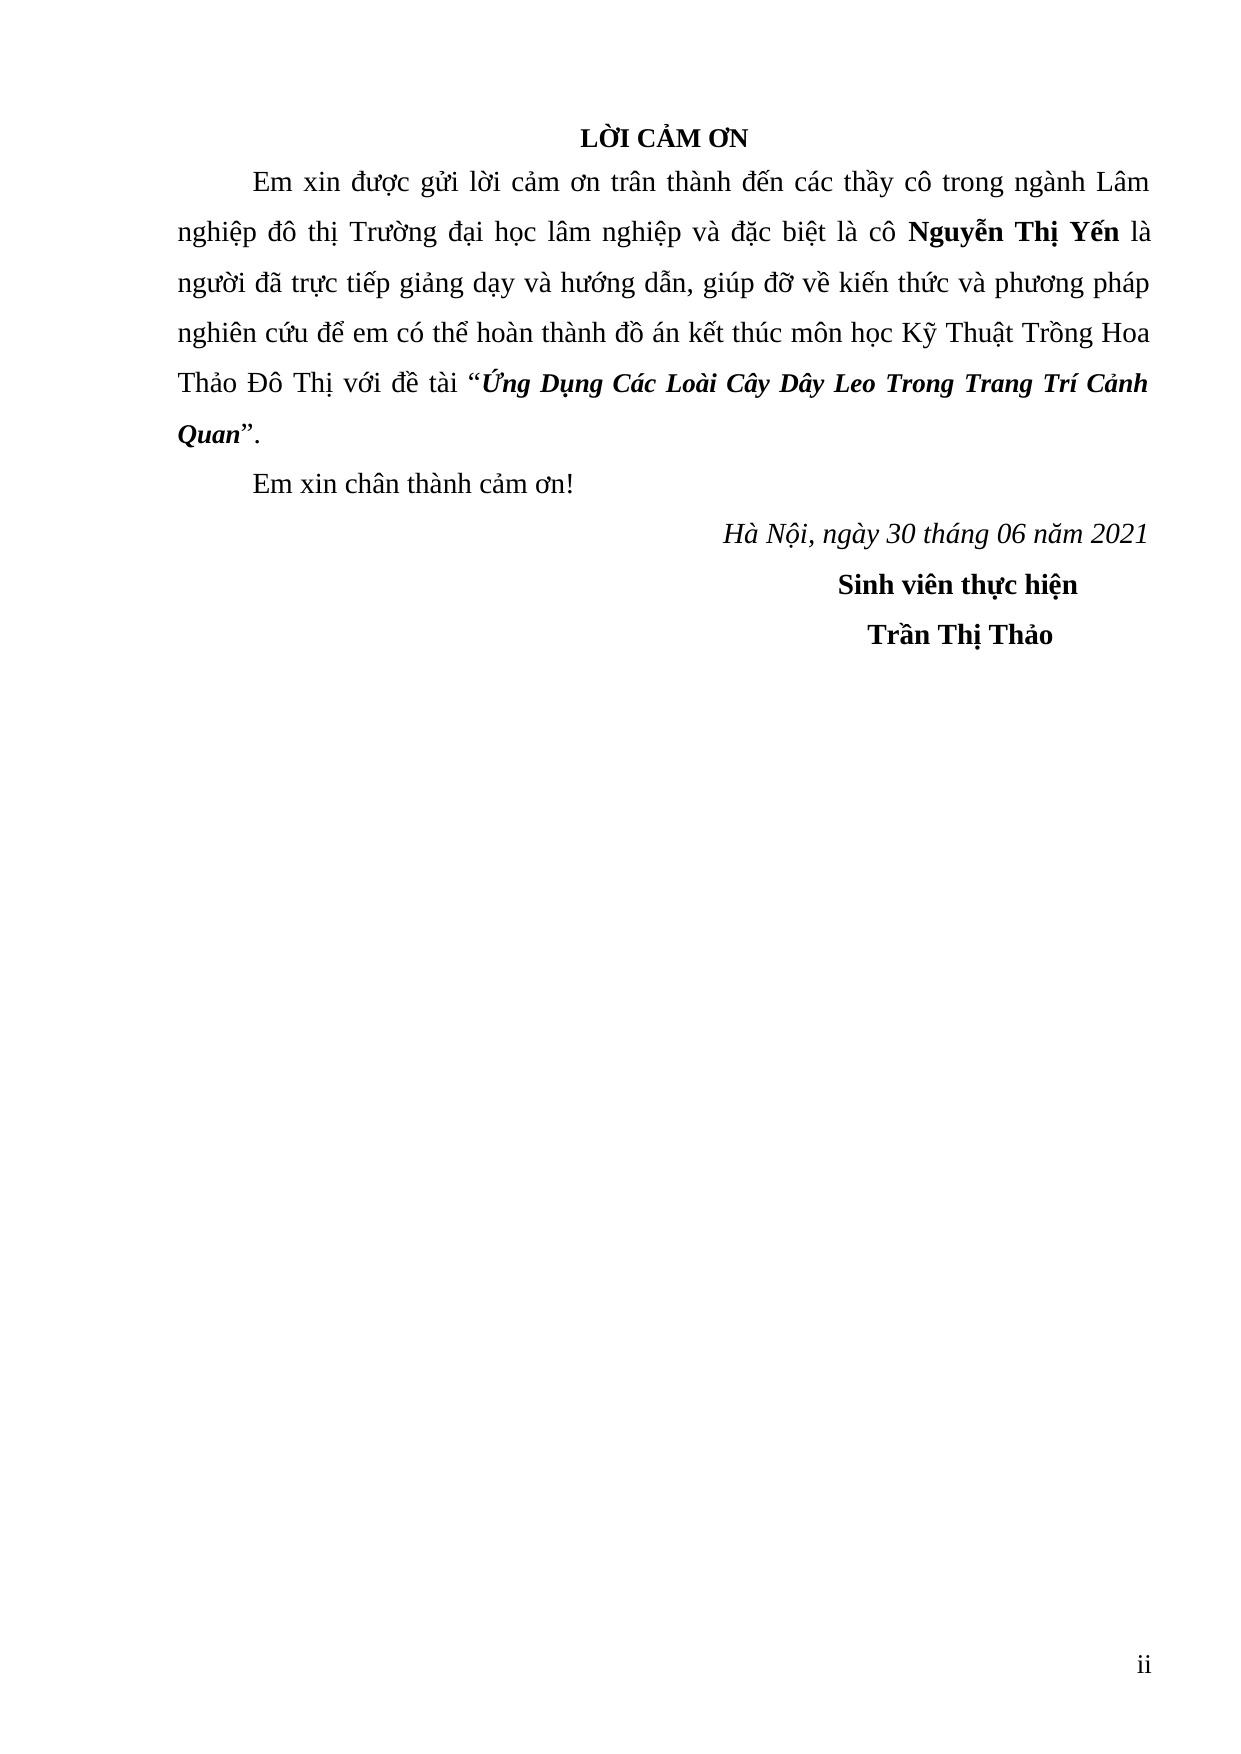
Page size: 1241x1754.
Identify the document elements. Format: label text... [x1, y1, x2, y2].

subtitle LỜI CẢM ƠN [177, 122, 1152, 153]
text Em xin chân thành cảm ơn! [177, 466, 1152, 500]
text Sinh viên thực hiện [627, 567, 1078, 600]
text Trần Thị Thảo [694, 617, 1152, 651]
text Em xin được gửi lời cảm ơn trân thành đến các thầy cô trong ngành Lâm nghiệp đô thị Trường đại học lâm nghiệp và đặc biệt là cô Nguyễn Thị Yến là người đã trực tiếp giảng dạy và hướng dẫn, giúp đỡ về kiến thức và phương pháp nghiên cứu để em có thể hoàn thành đồ án kết thúc môn học Kỹ Thuật Trồng Hoa Thảo Đô Thị với đề tài “Ứng Dụng Các Loài Cây Dây Leo Trong Trang Trí Cảnh Quan”. [177, 164, 1152, 449]
text Hà Nội, ngày 30 tháng 06 năm 2021 [177, 516, 1152, 550]
